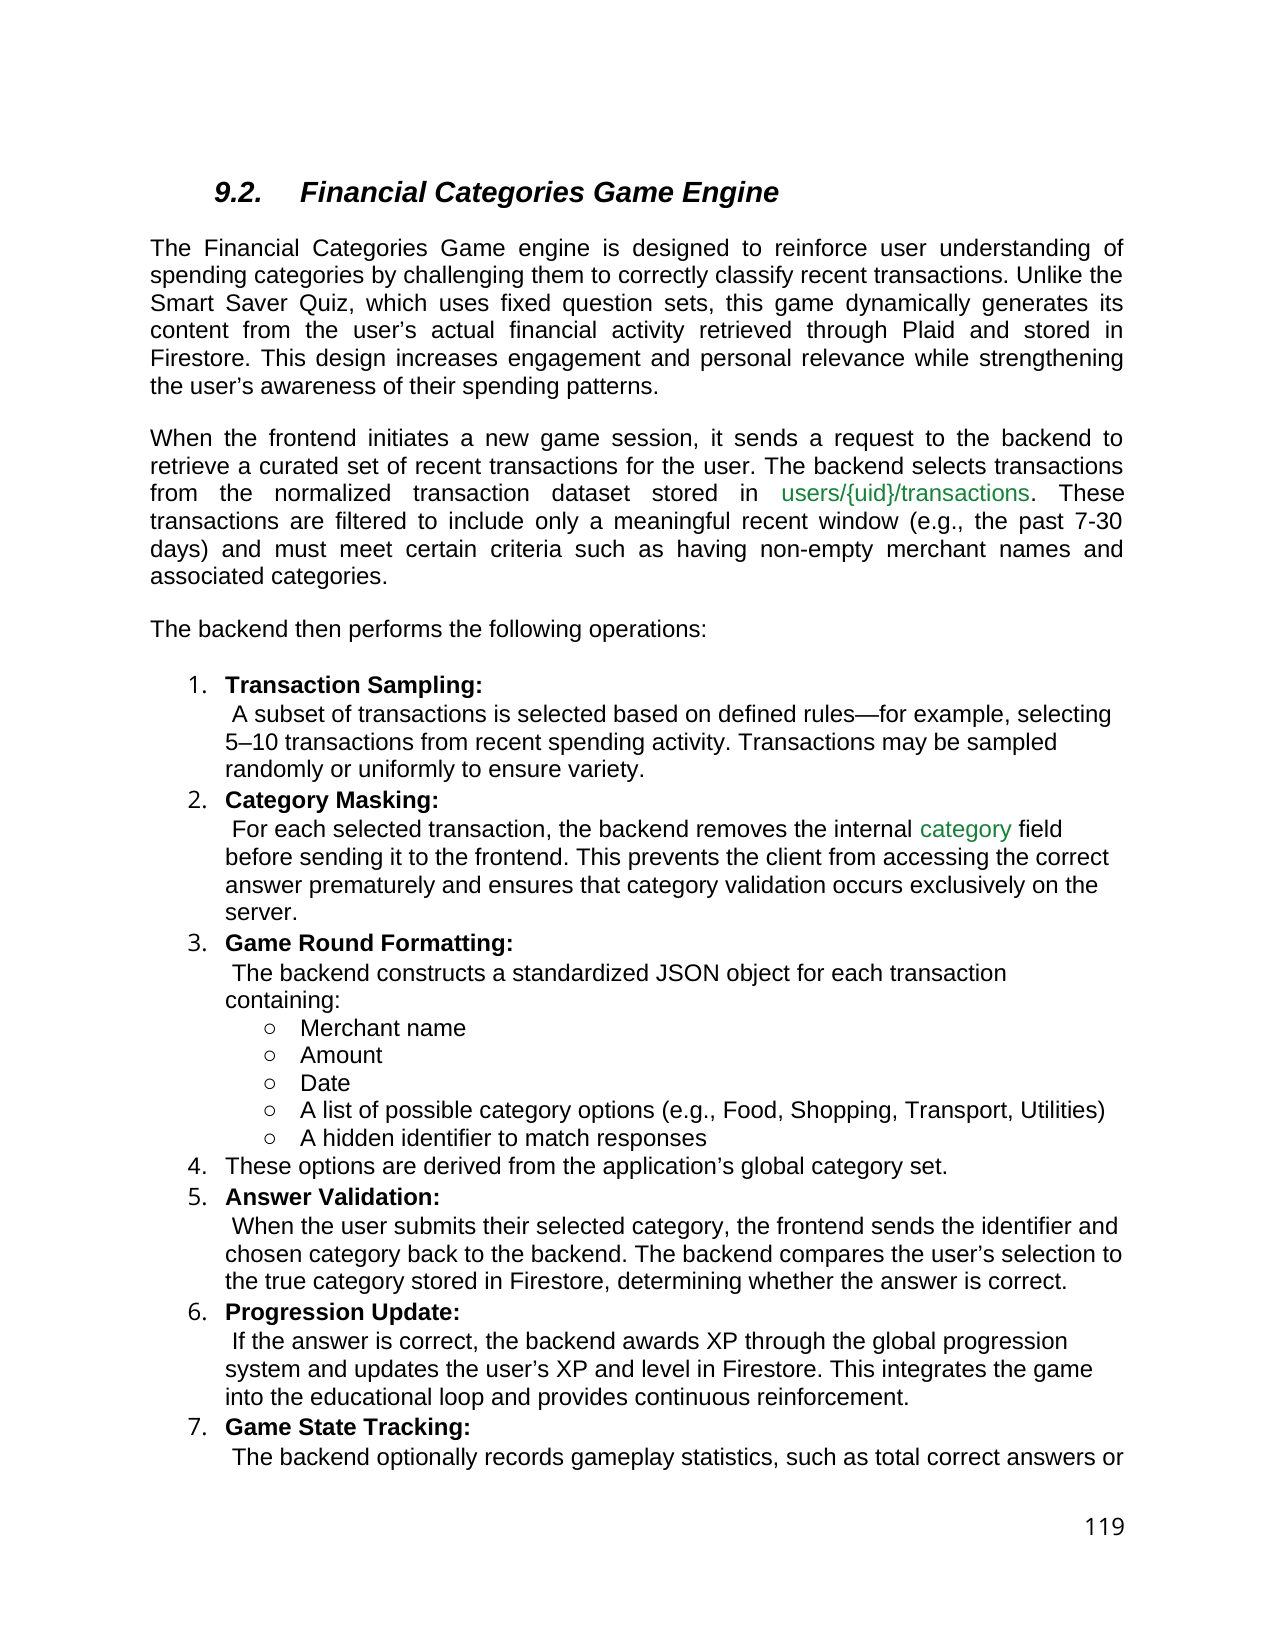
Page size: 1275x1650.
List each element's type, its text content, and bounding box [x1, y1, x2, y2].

text The backend then performs the following operations: [150, 615, 1125, 642]
text When the frontend initiates a new game session, it sends a request to the backend to retrieve a curated set of recent transactions for the user. The backend selects transactions from the normalized transaction dataset stored in users/{uid}/transactions. These transactions are filtered to include only a meaningful recent window (e.g., the past 7-30 days) and must meet certain criteria such as having non-empty merchant names and associated categories. [150, 424, 1125, 590]
list Category Masking: For each selected transaction, the backend removes the internal category field before sending it to the frontend. This prevents the client from accessing the correct answer prematurely and ensures that category validation occurs exclusively on the server. [187, 783, 1125, 926]
list Answer Validation: When the user submits their selected category, the frontend sends the identifier and chosen category back to the backend. The backend compares the user’s selection to the true category stored in Firestore, determining whether the answer is correct. [187, 1179, 1125, 1295]
list Game Round Formatting: The backend constructs a standardized JSON object for each transaction containing: [187, 926, 1125, 1014]
list Progression Update: If the answer is correct, the backend awards XP through the global progression system and updates the user’s XP and level in Firestore. This integrates the game into the educational loop and provides continuous reinforcement. [187, 1295, 1125, 1410]
subtitle Financial Categories Game Engine [262, 175, 1125, 208]
list Transaction Sampling: A subset of transactions is selected based on defined rules—for example, selecting 5–10 transactions from recent spending activity. Transactions may be sampled randomly or uniformly to ensure variety. [187, 667, 1125, 783]
list These options are derived from the application’s global category set. [187, 1152, 1125, 1179]
list A hidden identifier to match responses [262, 1124, 1125, 1152]
list A list of possible category options (e.g., Food, Shopping, Transport, Utilities) [262, 1096, 1125, 1124]
list Amount [262, 1041, 1125, 1069]
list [187, 1410, 1125, 1470]
text The Financial Categories Game engine is designed to reinforce user understanding of spending categories by challenging them to correctly classify recent transactions. Unlike the Smart Saver Quiz, which uses fixed question sets, this game dynamically generates its content from the user’s actual financial activity retrieved through Plaid and stored in Firestore. This design increases engagement and personal relevance while strengthening the user’s awareness of their spending patterns. [150, 233, 1125, 399]
list Date [262, 1069, 1125, 1096]
list Merchant name [262, 1014, 1125, 1041]
